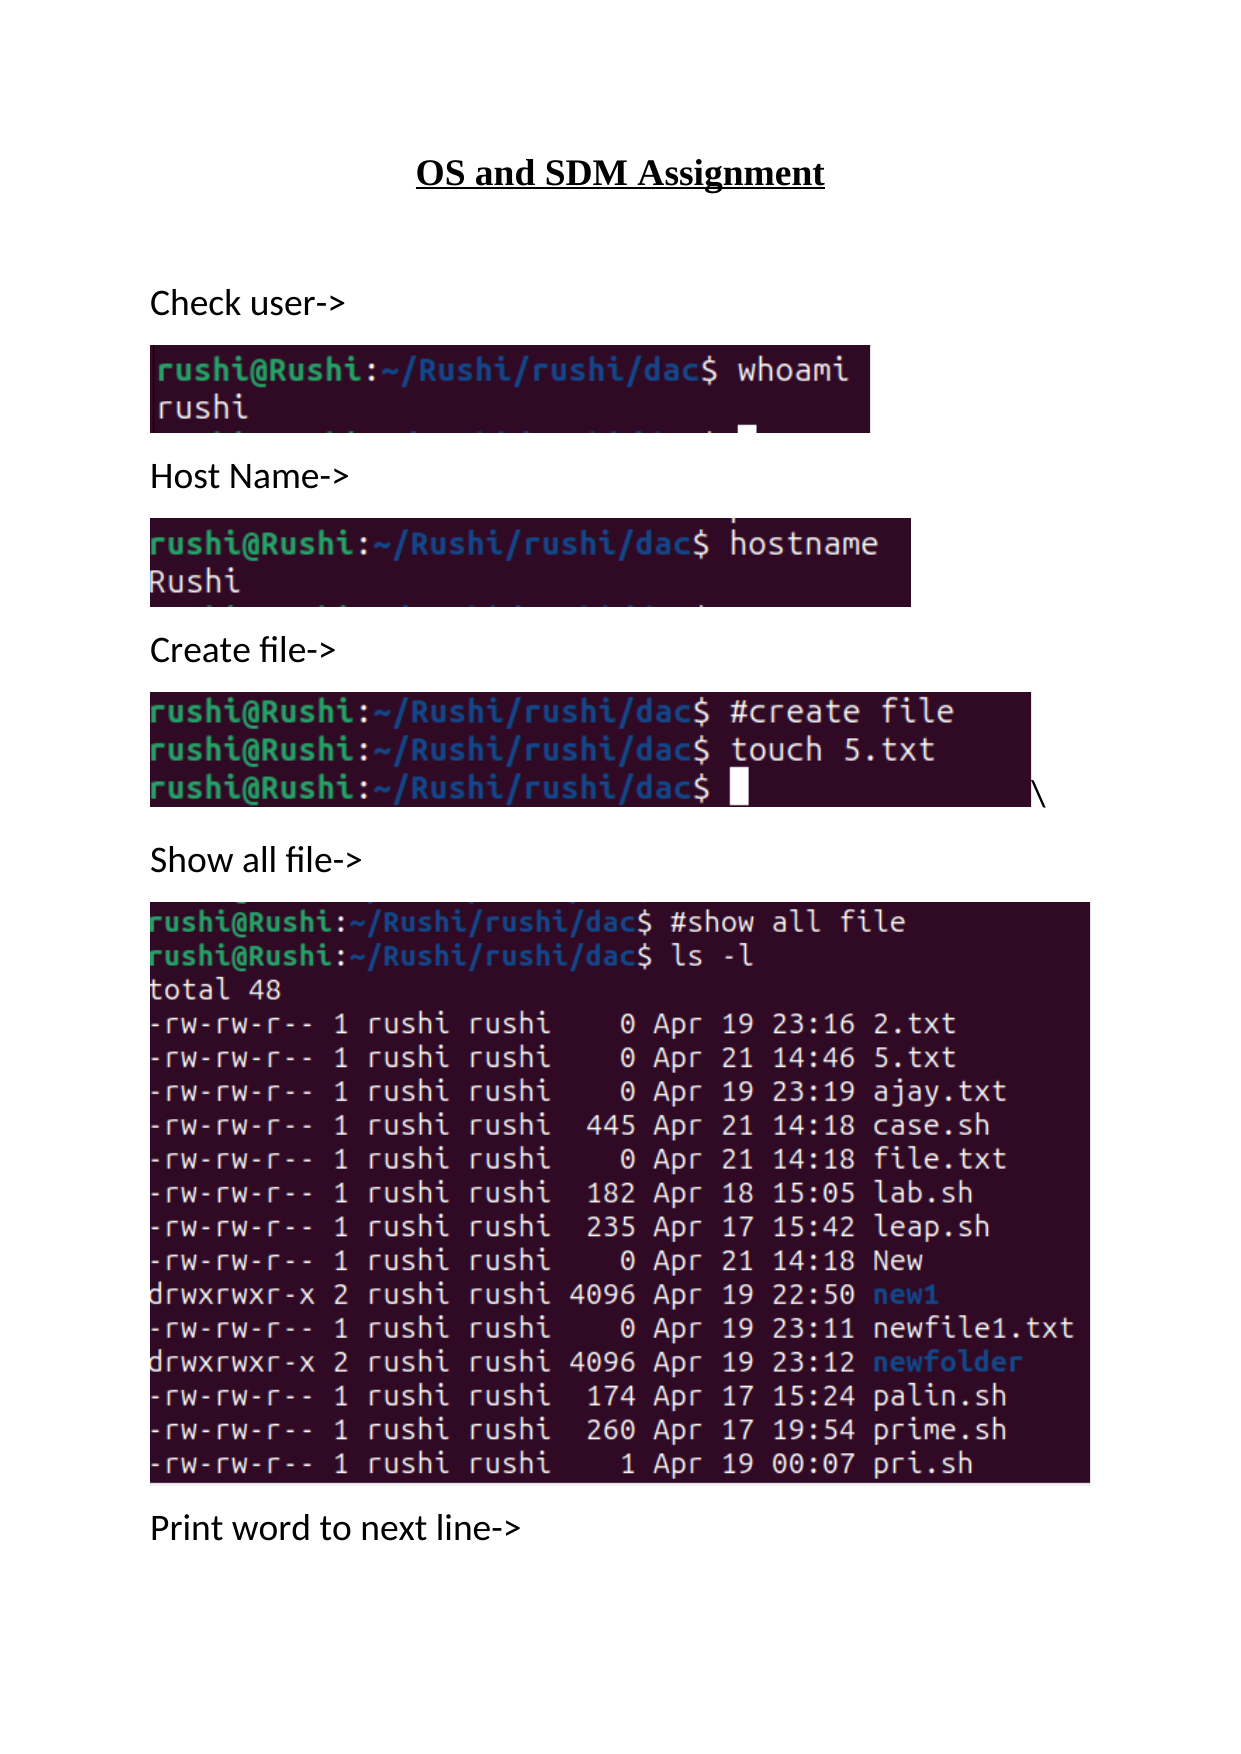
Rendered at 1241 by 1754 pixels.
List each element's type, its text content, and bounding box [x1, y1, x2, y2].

text Print word to next line-> [150, 1504, 1090, 1550]
text OS and SDM Assignment [150, 150, 1090, 193]
text Show all file-> [150, 836, 1090, 882]
text Check user-> [150, 279, 1090, 325]
picture [150, 692, 1032, 807]
picture [150, 345, 871, 433]
text Create file-> [150, 626, 1090, 672]
picture [150, 902, 1091, 1486]
picture [150, 518, 911, 607]
text Host Name-> [150, 452, 1090, 498]
